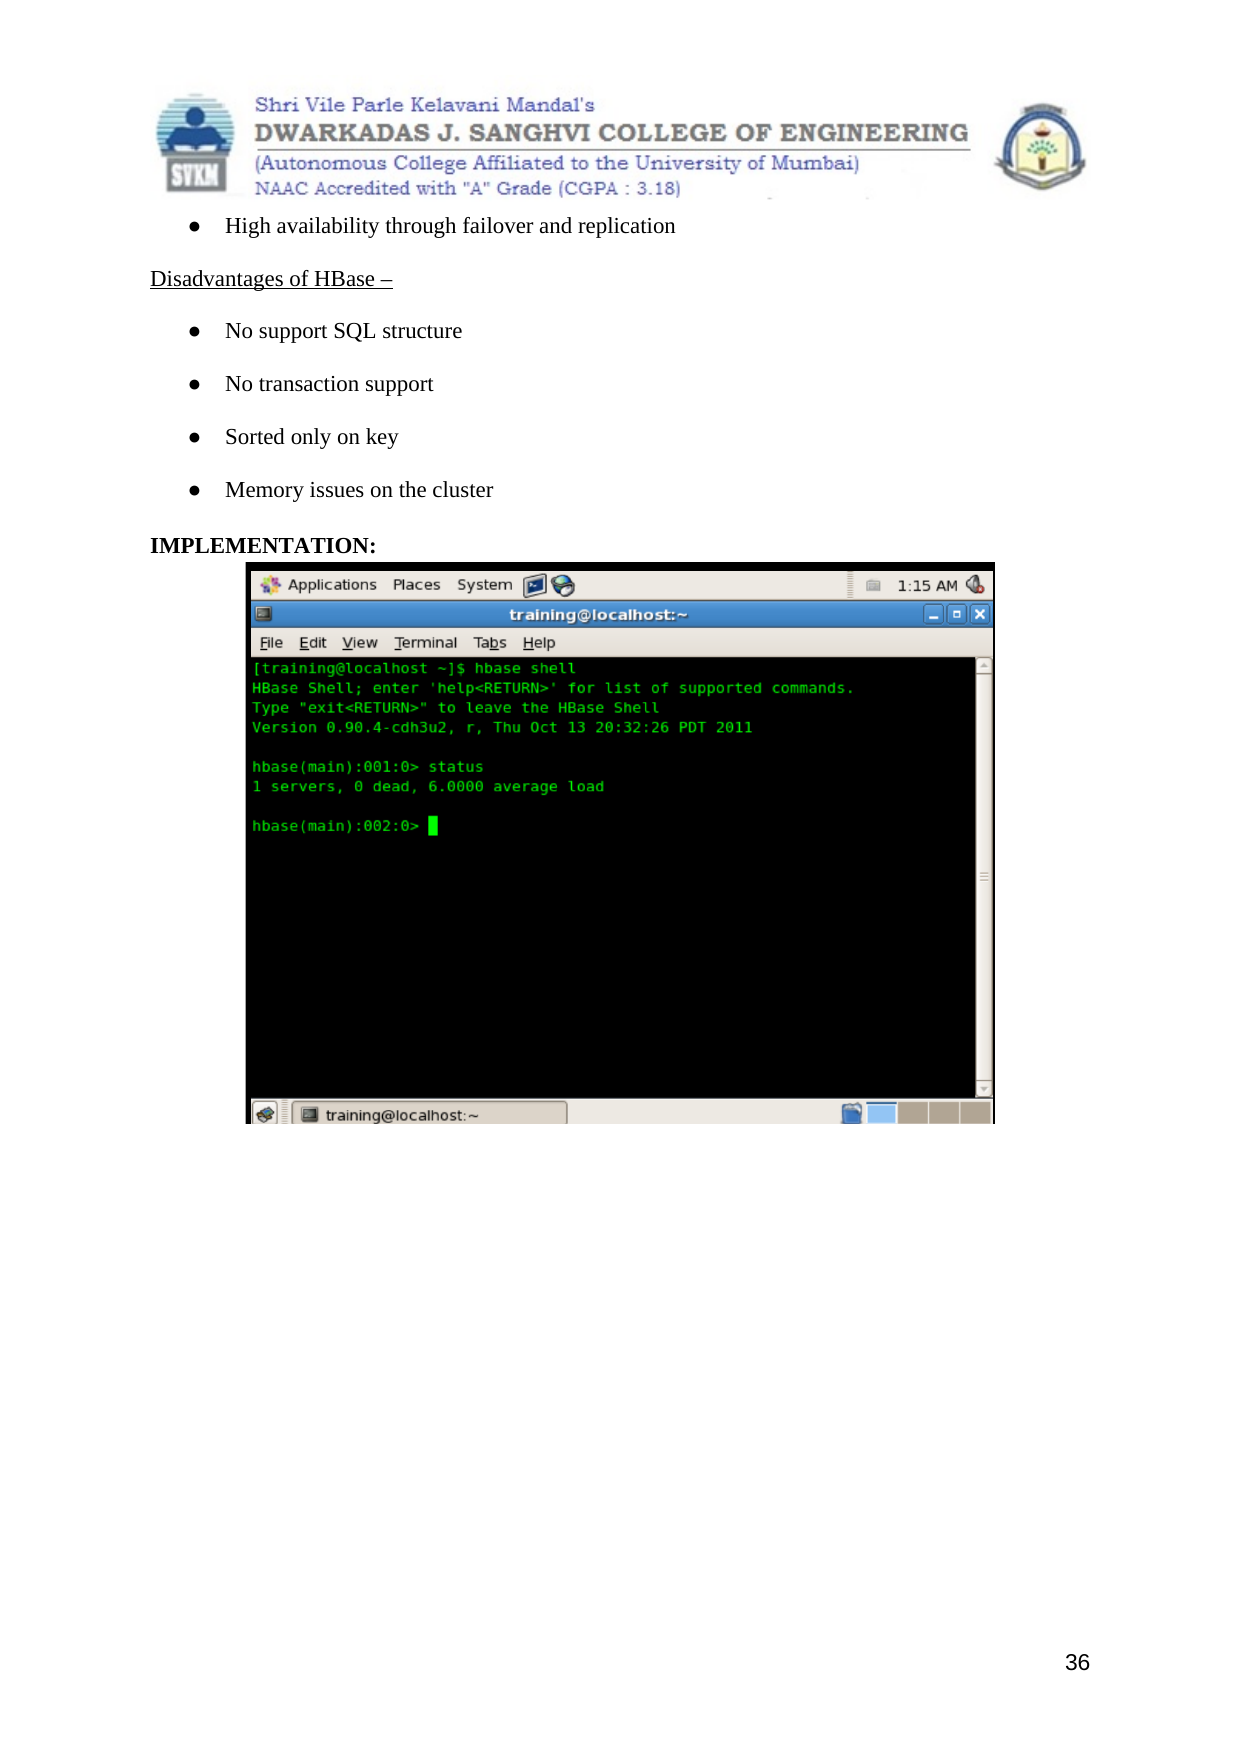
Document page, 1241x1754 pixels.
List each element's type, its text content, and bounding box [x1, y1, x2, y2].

text IMPLEMENTATION: [150, 532, 1090, 559]
picture [150, 75, 1091, 209]
list Memory issues on the cluster [187, 476, 1090, 502]
list High availability through failover and replication [187, 212, 1090, 265]
picture [245, 562, 995, 1124]
list No transaction support [187, 370, 1090, 423]
text Disadvantages of HBase – [150, 265, 1090, 318]
list Sorted only on key [187, 423, 1090, 476]
list No support SQL structure [187, 318, 1090, 370]
